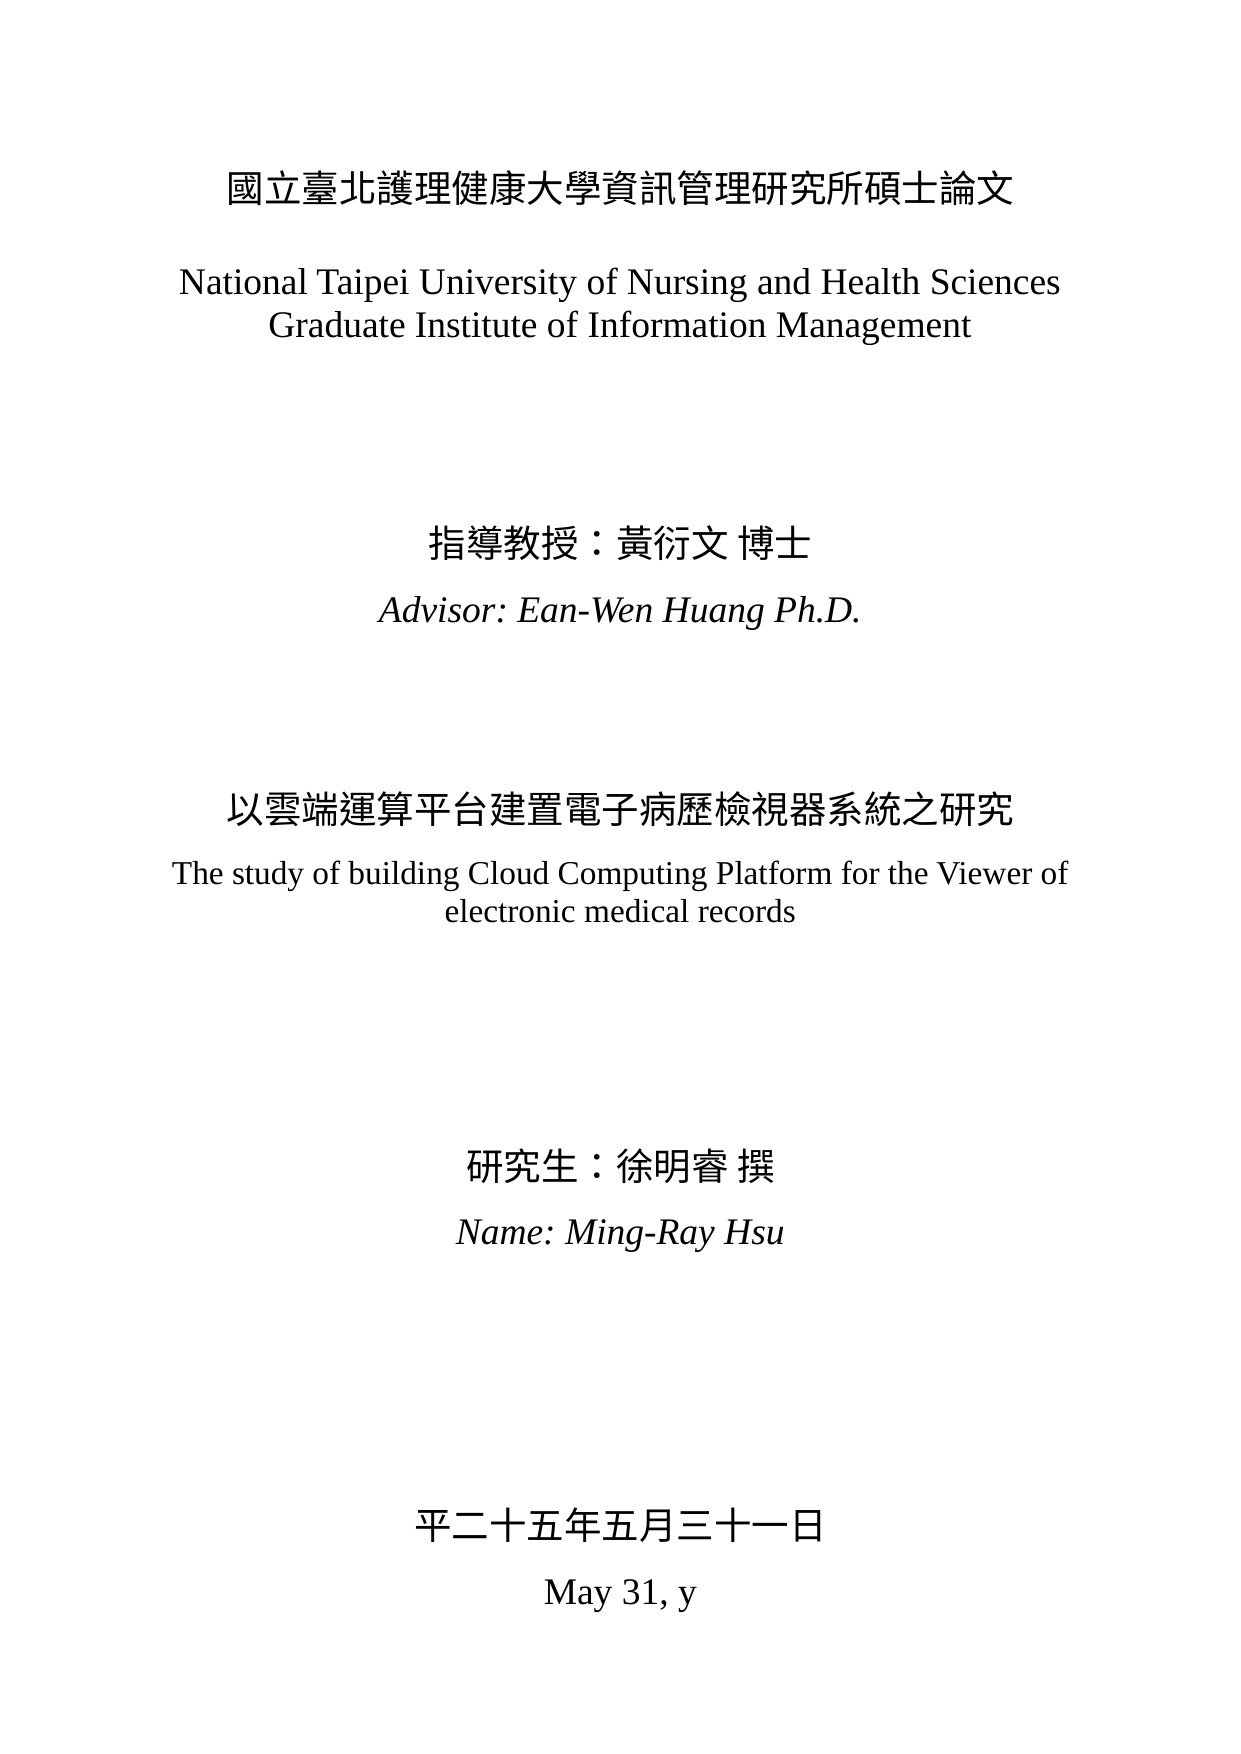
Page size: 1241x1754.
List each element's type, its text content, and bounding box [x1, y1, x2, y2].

text Name: Ming-Ray Hsu [118, 1209, 1122, 1252]
text The study of building Cloud Computing Platform for the Viewer of electronic medical records [118, 853, 1122, 930]
text 以雲端運算平台建置電子病歷檢視器系統之研究 [118, 780, 1122, 835]
text 指導教授：黃衍文 博士 [118, 514, 1122, 568]
text Graduate Institute of Information Management [118, 302, 1122, 346]
text 研究生：徐明睿 撰 [118, 1136, 1122, 1191]
text National Taipei University of Nursing and Health Sciences [118, 259, 1122, 302]
text 國立臺北護理健康大學資訊管理研究所碩士論文 [118, 159, 1122, 213]
text June 1, 2013 [118, 1569, 1122, 1612]
text 中華民國一○二年六月一日 [118, 1496, 1122, 1551]
text Advisor: Ean-Wen Huang Ph.D. [118, 587, 1122, 630]
